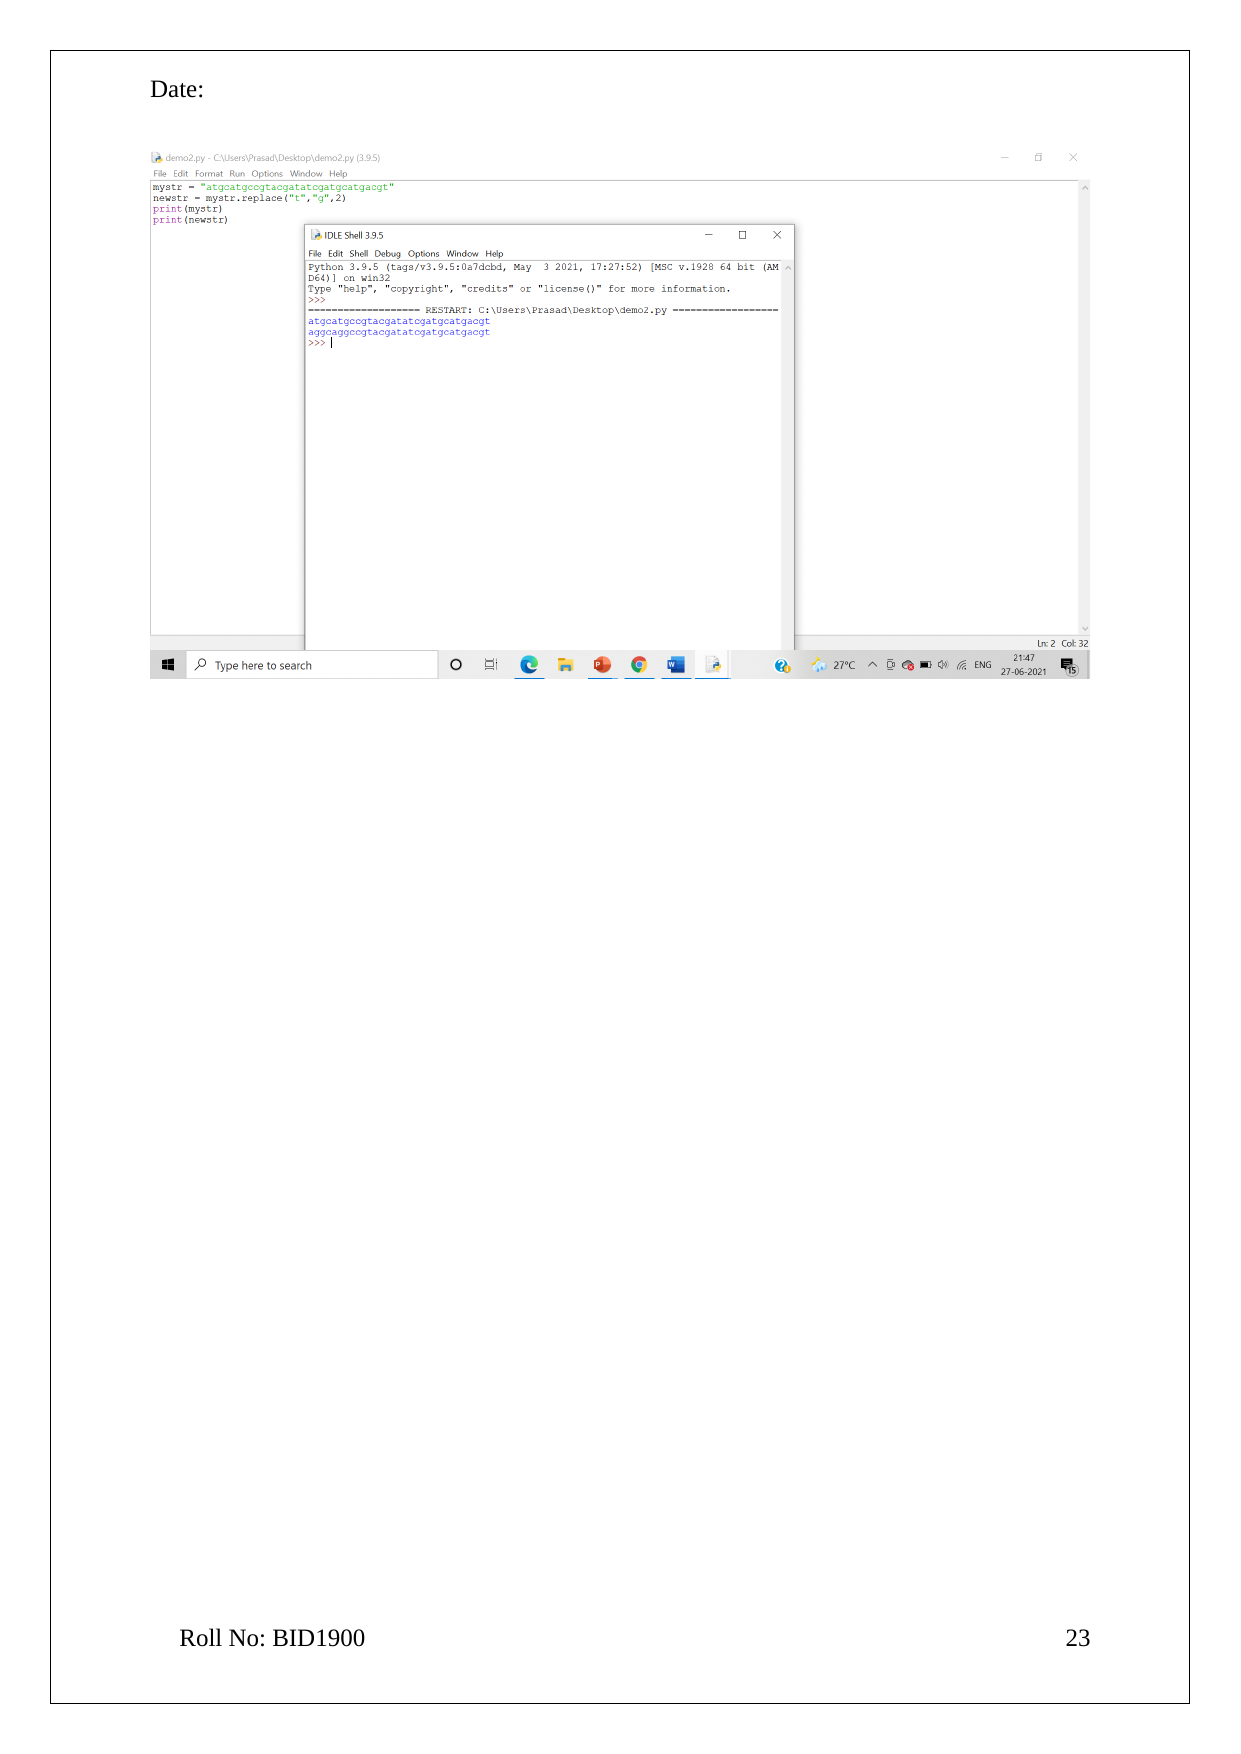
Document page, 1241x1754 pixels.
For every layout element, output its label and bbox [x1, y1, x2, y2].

picture [150, 150, 1091, 679]
